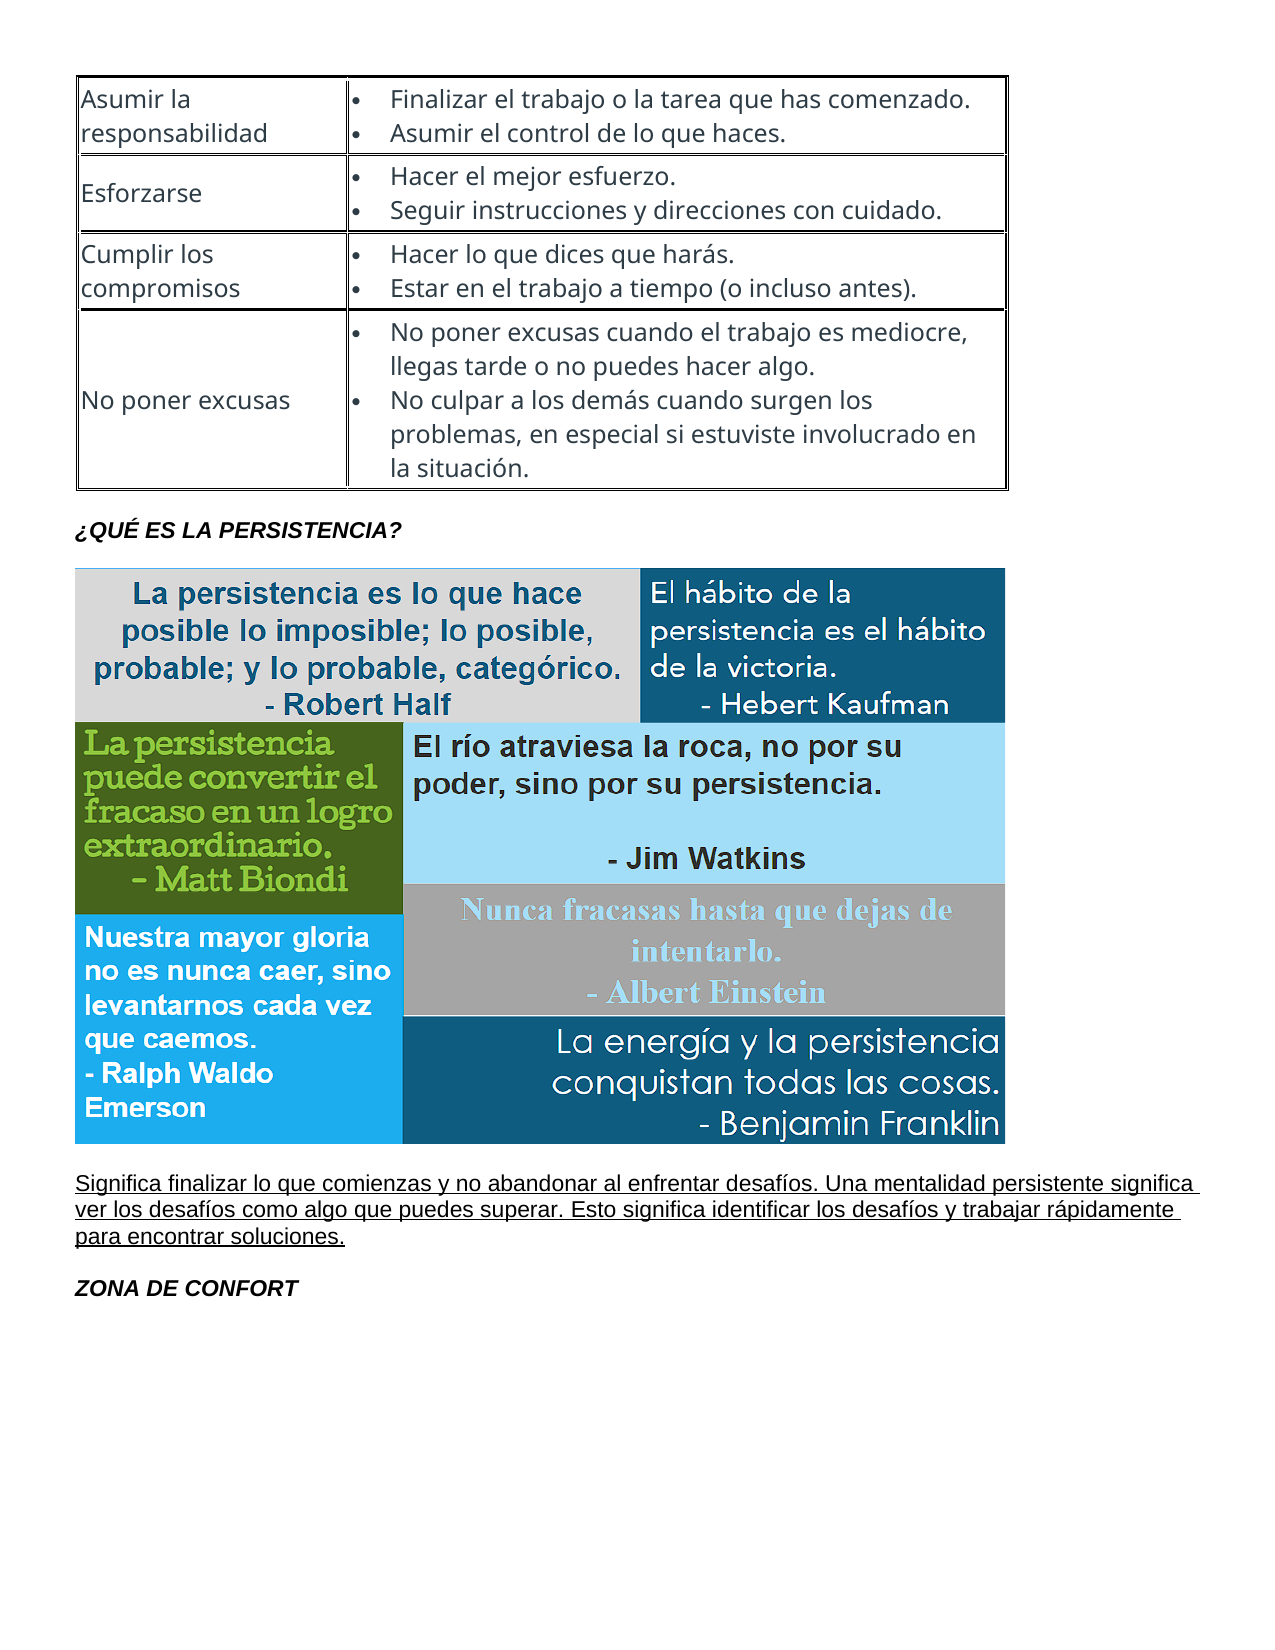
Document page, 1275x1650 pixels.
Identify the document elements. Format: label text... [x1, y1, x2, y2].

table_cell No poner excusas cuando el trabajo es mediocre, llegas tarde o no puedes hacer algo. No culpar a los demás cuando surgen los problemas, en especial si estuviste involucrado en la situación. [348, 308, 1007, 488]
table_cell Cumplir los compromisos [79, 230, 346, 308]
table_cell Finalizar el trabajo o la tarea que has comenzado. Asumir el control de lo que haces. [348, 78, 1005, 153]
picture [75, 568, 1006, 1016]
text ¿QUÉ ES LA PERSISTENCIA? [75, 517, 1200, 543]
table_cell Esforzarse [77, 153, 348, 230]
text Significa finalizar lo que comienzas y no abandonar al enfrentar desafíos. Una mentalidad persistente significa ver los desafíos como algo que puedes superar. Esto significa identificar los desafíos y trabajar rápidamente para encontrar soluciones. [75, 1170, 1200, 1193]
table_cell Asumir la responsabilidad [79, 78, 348, 153]
picture [75, 917, 1006, 1144]
table_cell Hacer lo que dices que harás. Estar en el trabajo a tiempo (o incluso antes). [349, 230, 1006, 308]
text Significa finalizar lo que comienzas y no abandonar al enfrentar desafíos. Una mentalidad persistente significa ver los desafíos como algo que puedes superar. Esto significa identificar los desafíos y trabajar rápidamente para encontrar soluciones. [75, 1194, 1200, 1249]
text ZONA DE CONFORT [75, 1275, 1200, 1302]
table_cell No poner excusas [77, 308, 348, 488]
table_cell Hacer el mejor esfuerzo. Seguir instrucciones y direcciones con cuidado. [348, 153, 1007, 230]
